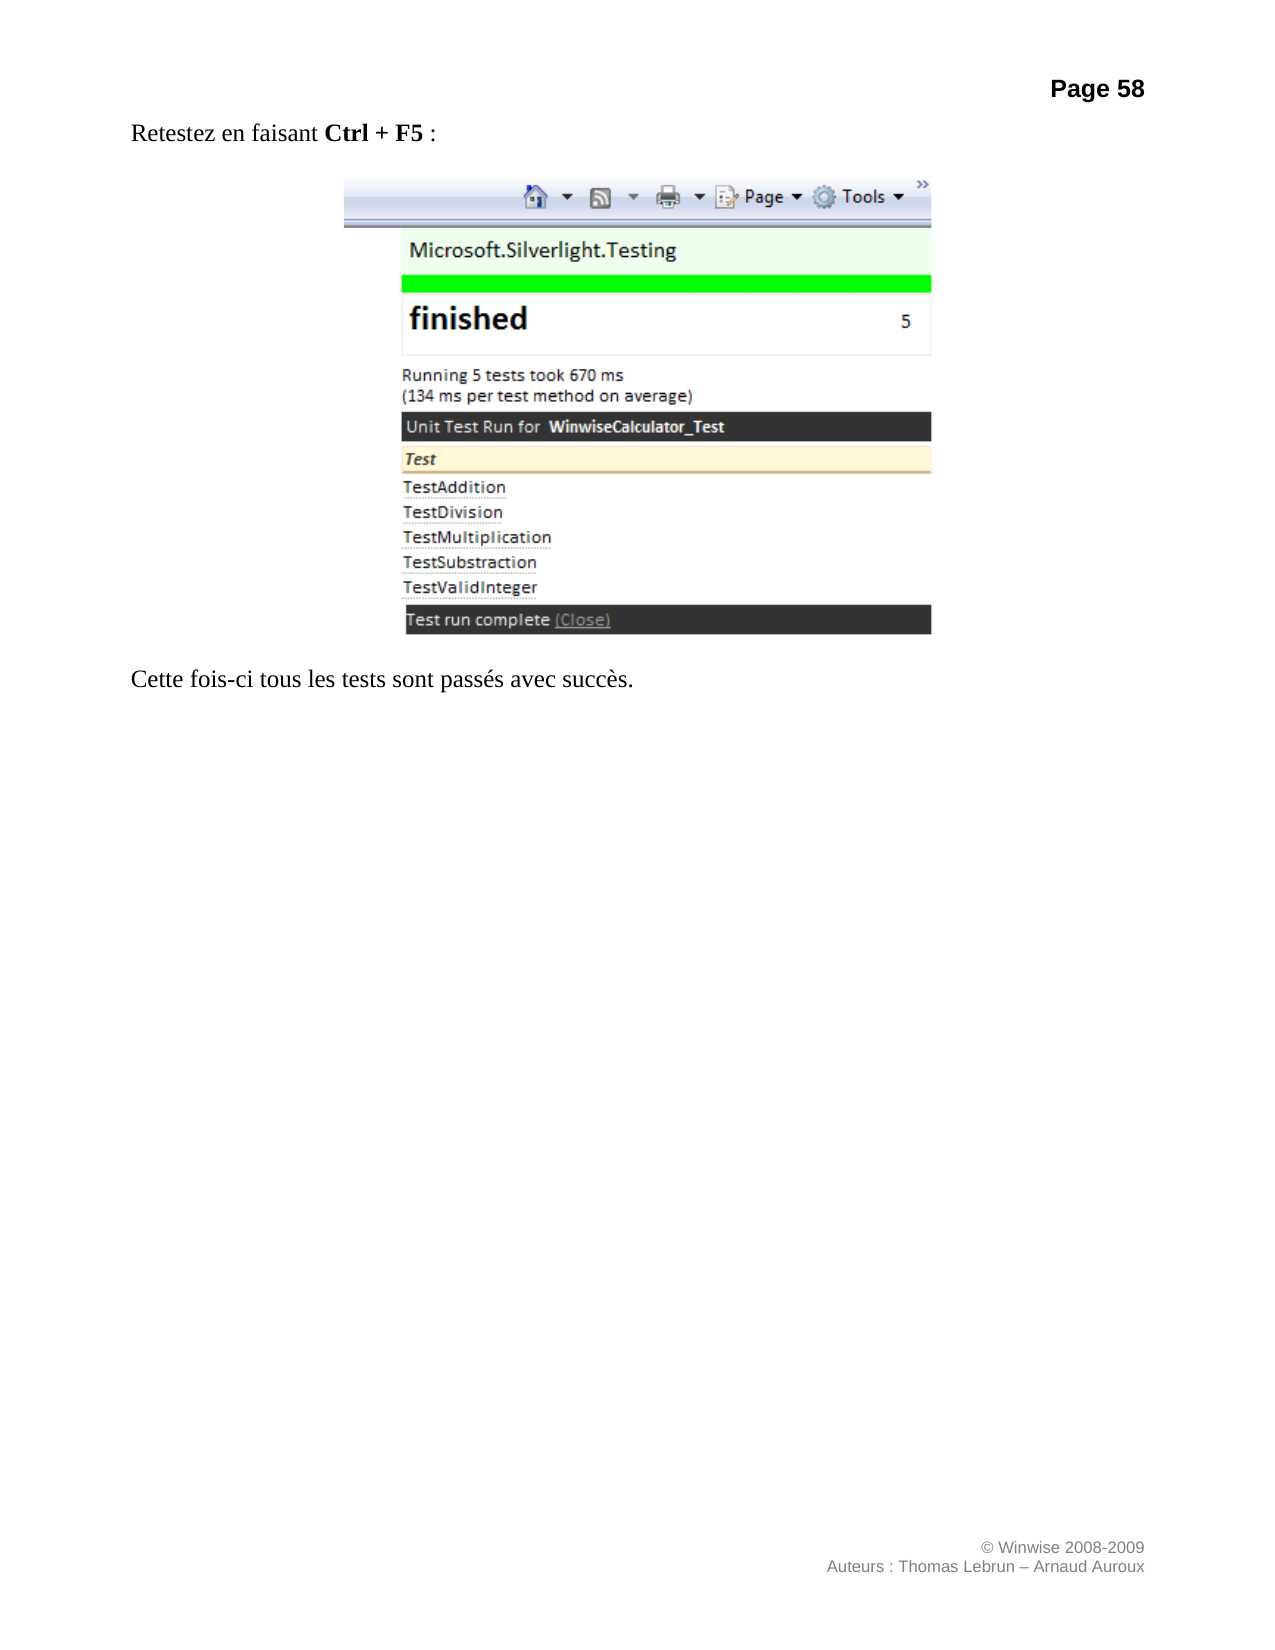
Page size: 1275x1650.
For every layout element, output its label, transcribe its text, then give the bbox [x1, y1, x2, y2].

picture [343, 176, 932, 636]
text Cette fois-ci tous les tests sont passés avec succès. [131, 664, 1144, 693]
text Retestez en faisant Ctrl + F5 : [131, 118, 1144, 147]
